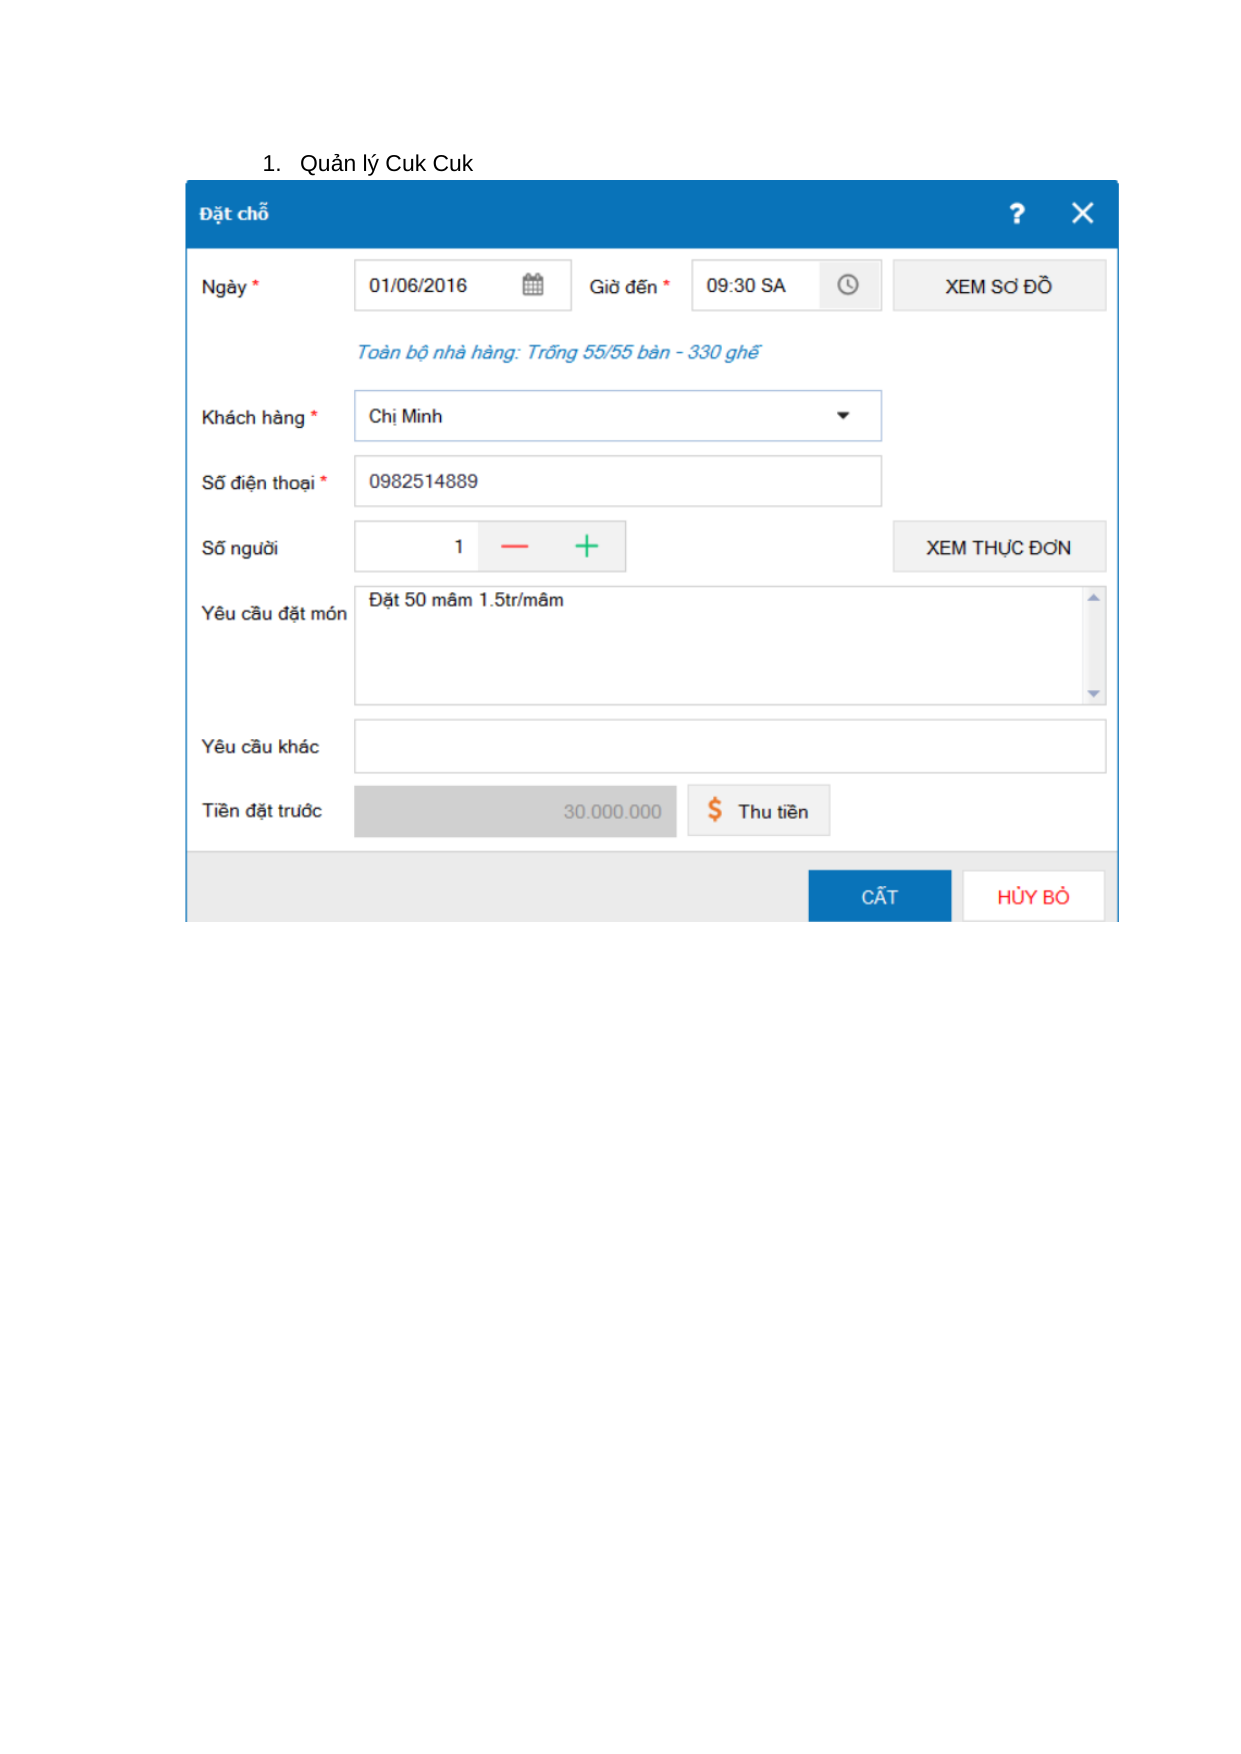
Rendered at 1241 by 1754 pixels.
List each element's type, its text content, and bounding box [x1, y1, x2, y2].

picture [179, 180, 1120, 922]
list Quản lý Cuk Cuk [262, 150, 1090, 176]
